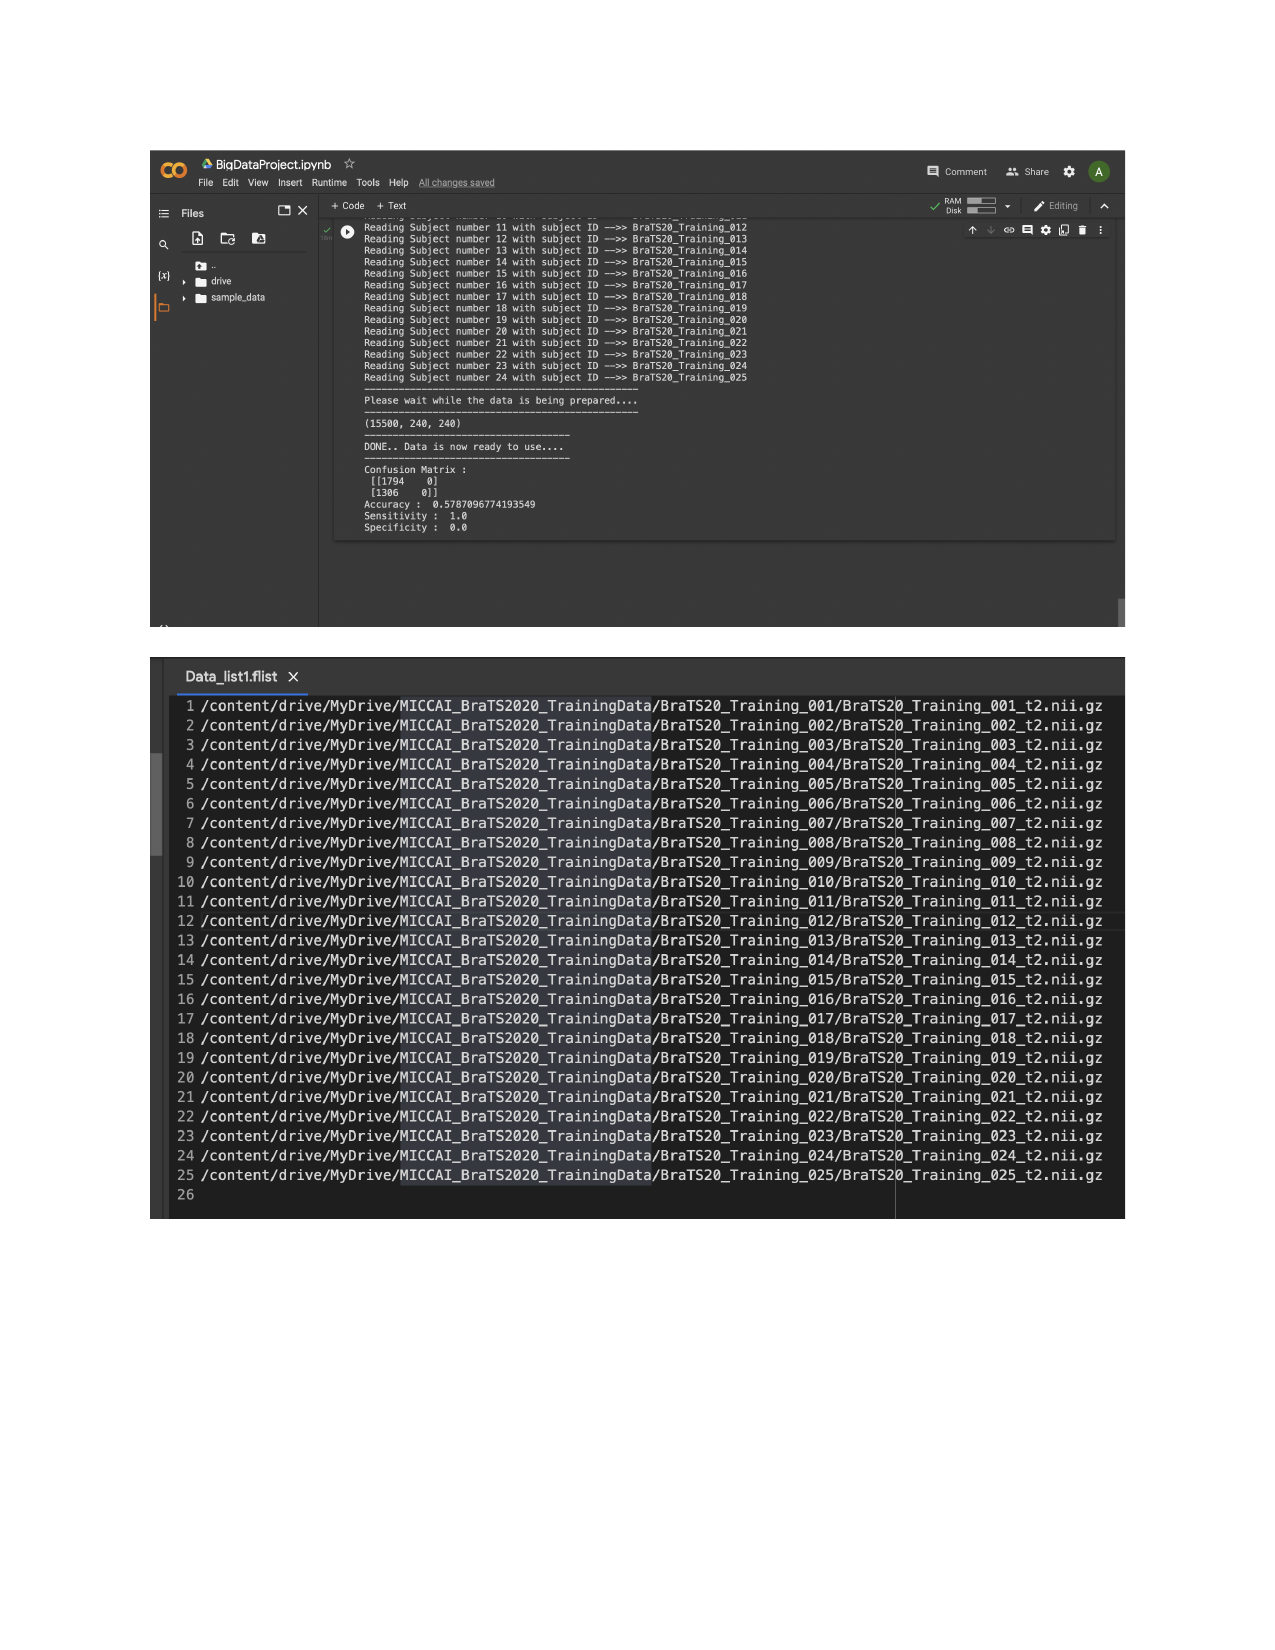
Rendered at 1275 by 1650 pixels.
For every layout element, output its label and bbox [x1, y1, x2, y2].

picture [150, 657, 1125, 1219]
picture [150, 150, 1125, 627]
